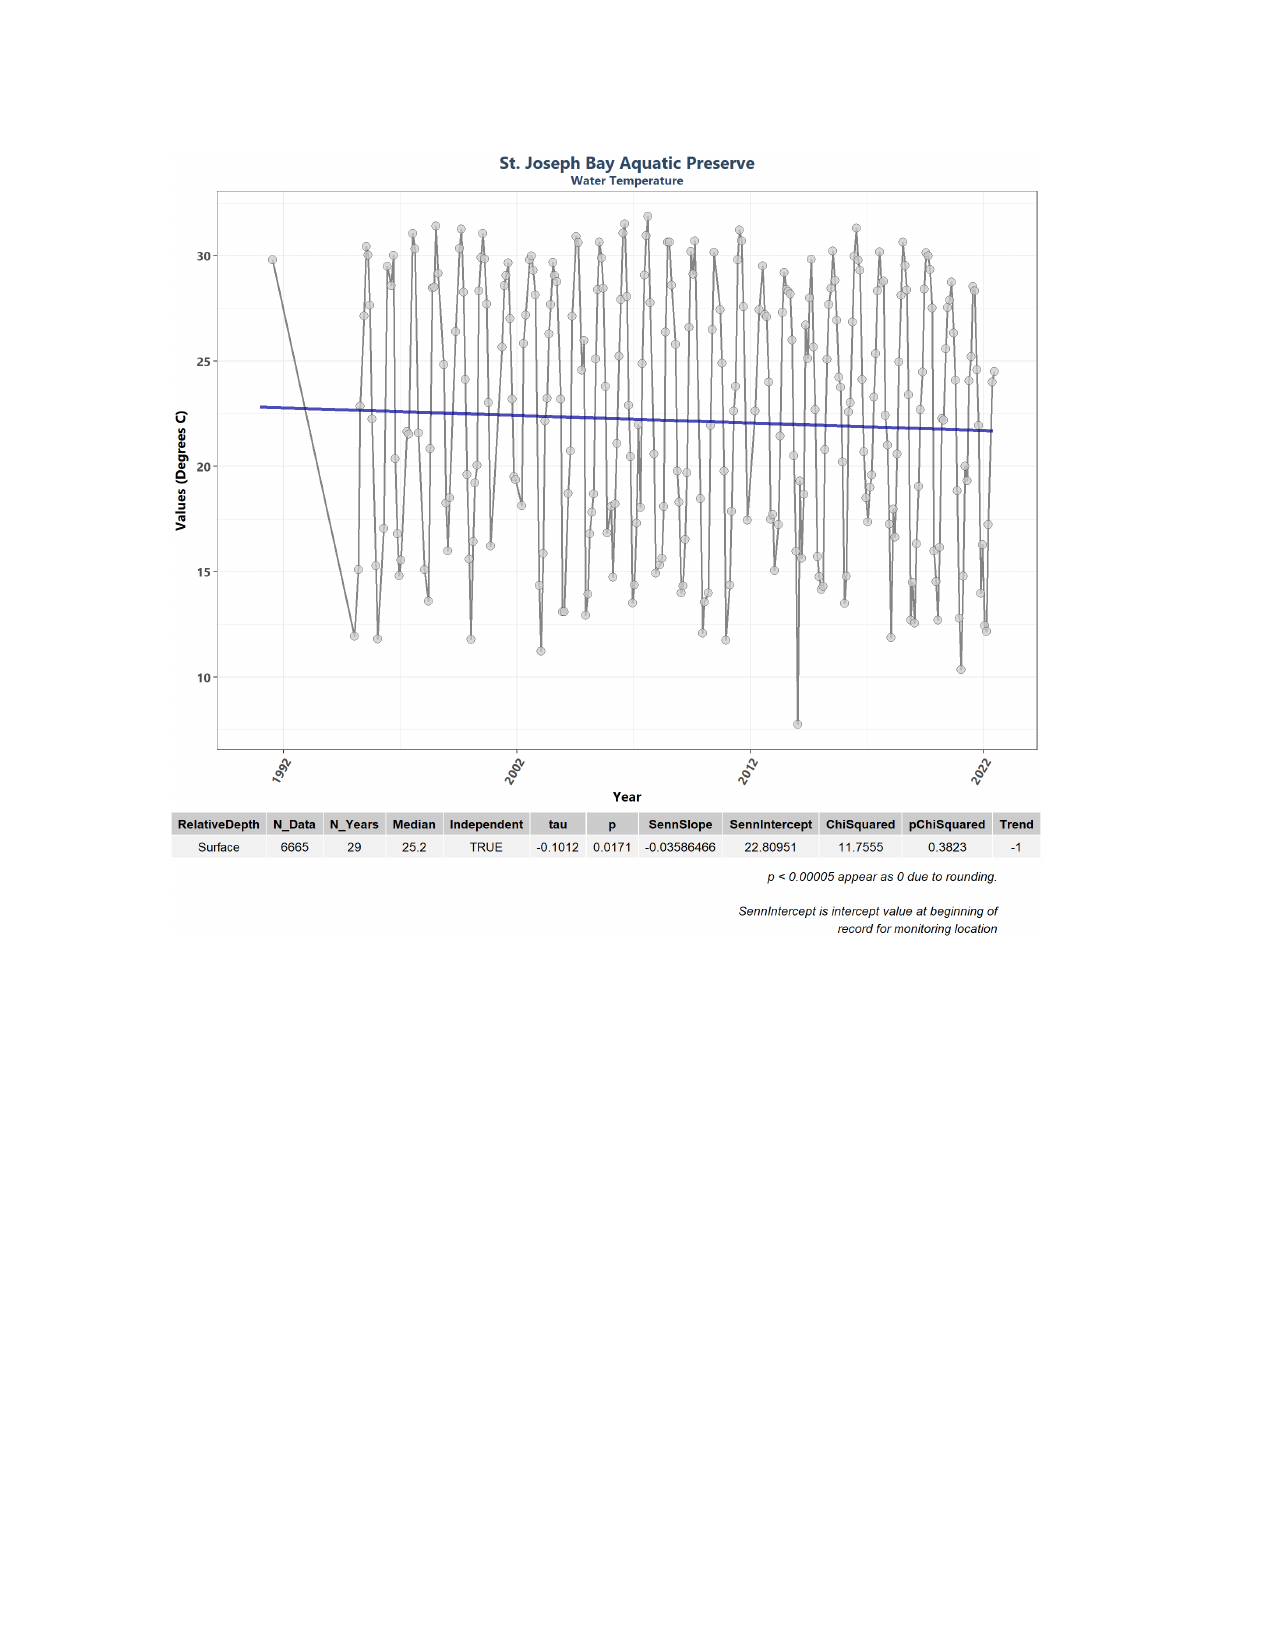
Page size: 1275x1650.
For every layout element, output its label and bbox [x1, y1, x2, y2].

picture [168, 150, 1044, 938]
